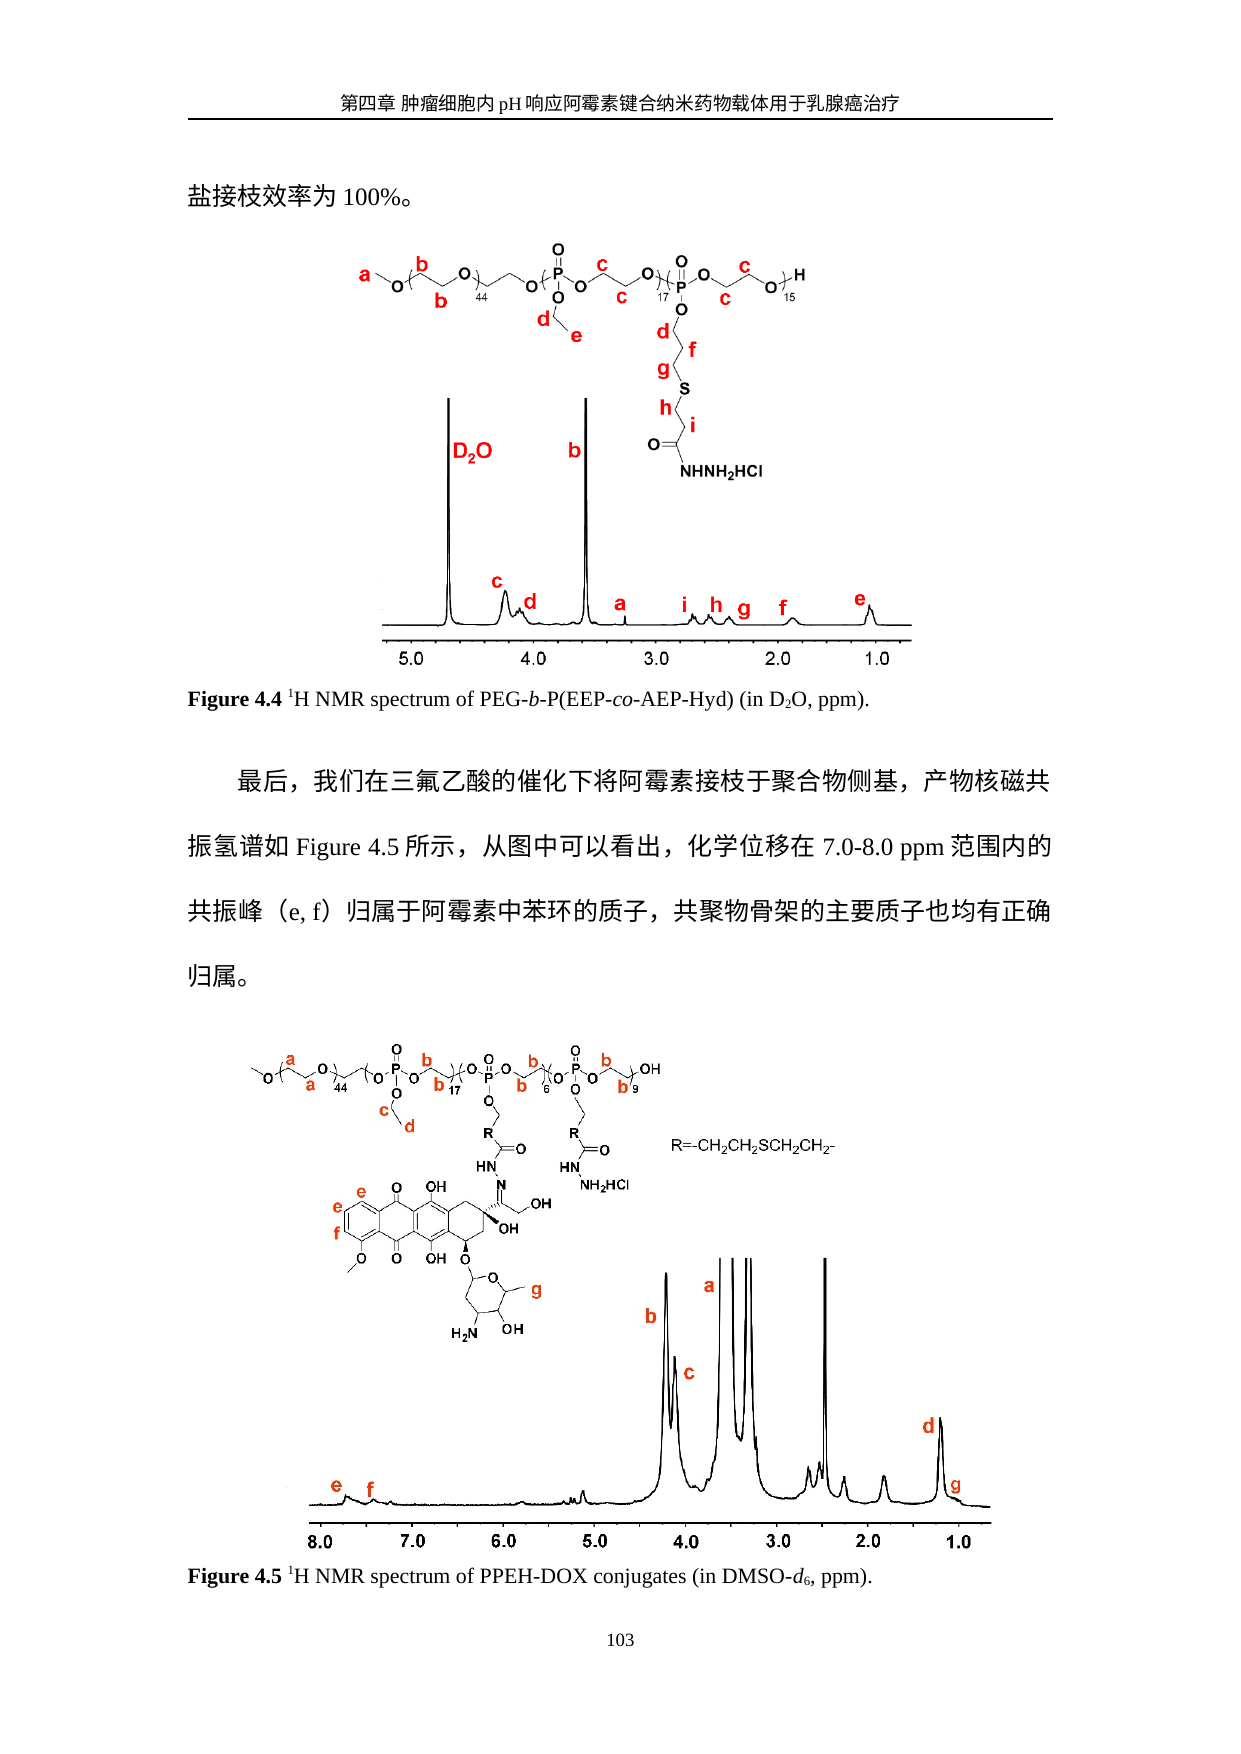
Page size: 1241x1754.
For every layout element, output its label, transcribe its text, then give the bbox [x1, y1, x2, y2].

text Figure 4.4 1H NMR spectrum of PEG-b-P(EEP-co-AEP-Hyd) (in D2O, ppm). [187, 682, 1053, 714]
text Figure 4.5 1H NMR spectrum of PPEH-DOX conjugates (in DMSO-d6, ppm). [187, 1559, 1053, 1592]
picture [248, 1039, 992, 1552]
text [187, 162, 1053, 227]
text 最后，我们在三氟乙酸的催化下将阿霉素接枝于聚合物侧基，产物核磁共振氢谱如Figure 4.5所示，从图中可以看出，化学位移在7.0-8.0 ppm范围内的共振峰（e, f）归属于阿霉素中苯环的质子，共聚物骨架的主要质子也均有正确归属。 [187, 747, 1053, 1007]
picture [327, 226, 914, 669]
